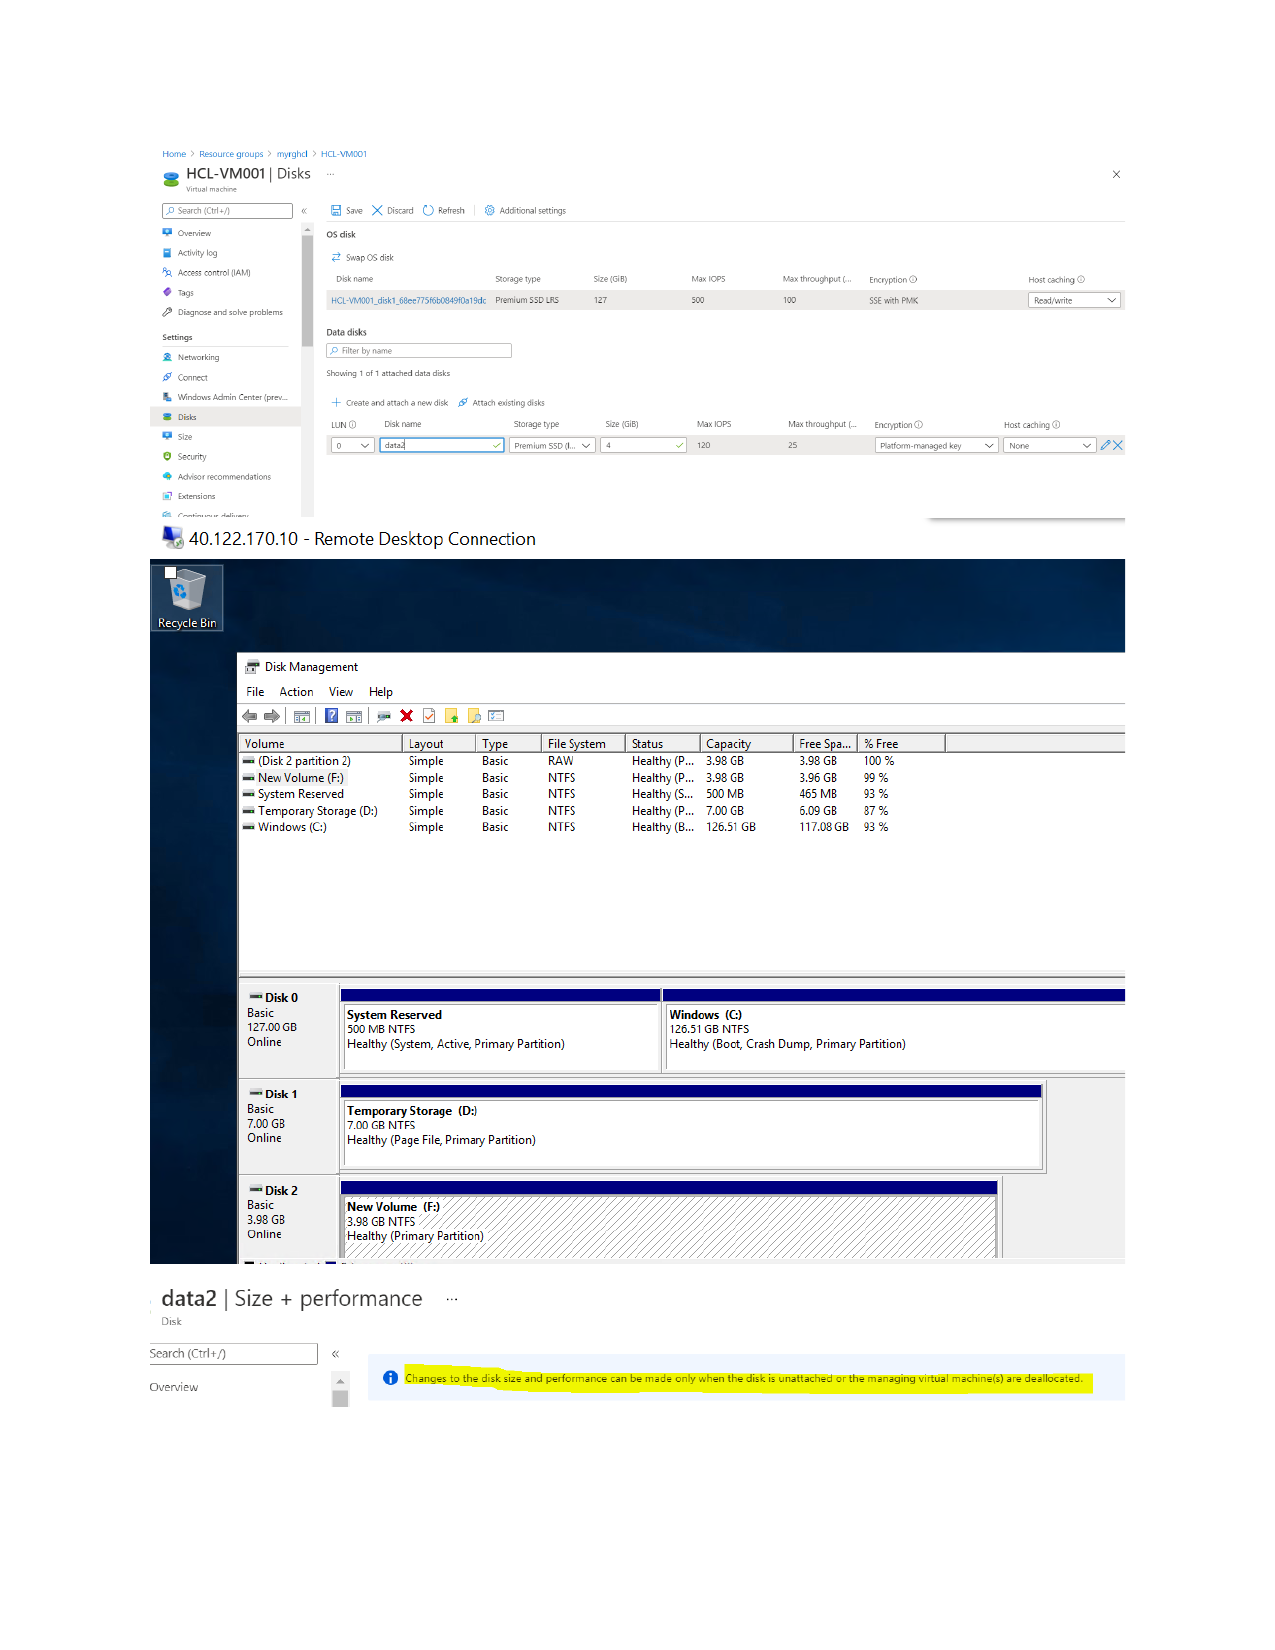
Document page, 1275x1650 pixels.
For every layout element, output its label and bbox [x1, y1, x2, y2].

picture [150, 518, 1125, 1264]
picture [150, 150, 1125, 517]
picture [150, 1281, 1125, 1407]
